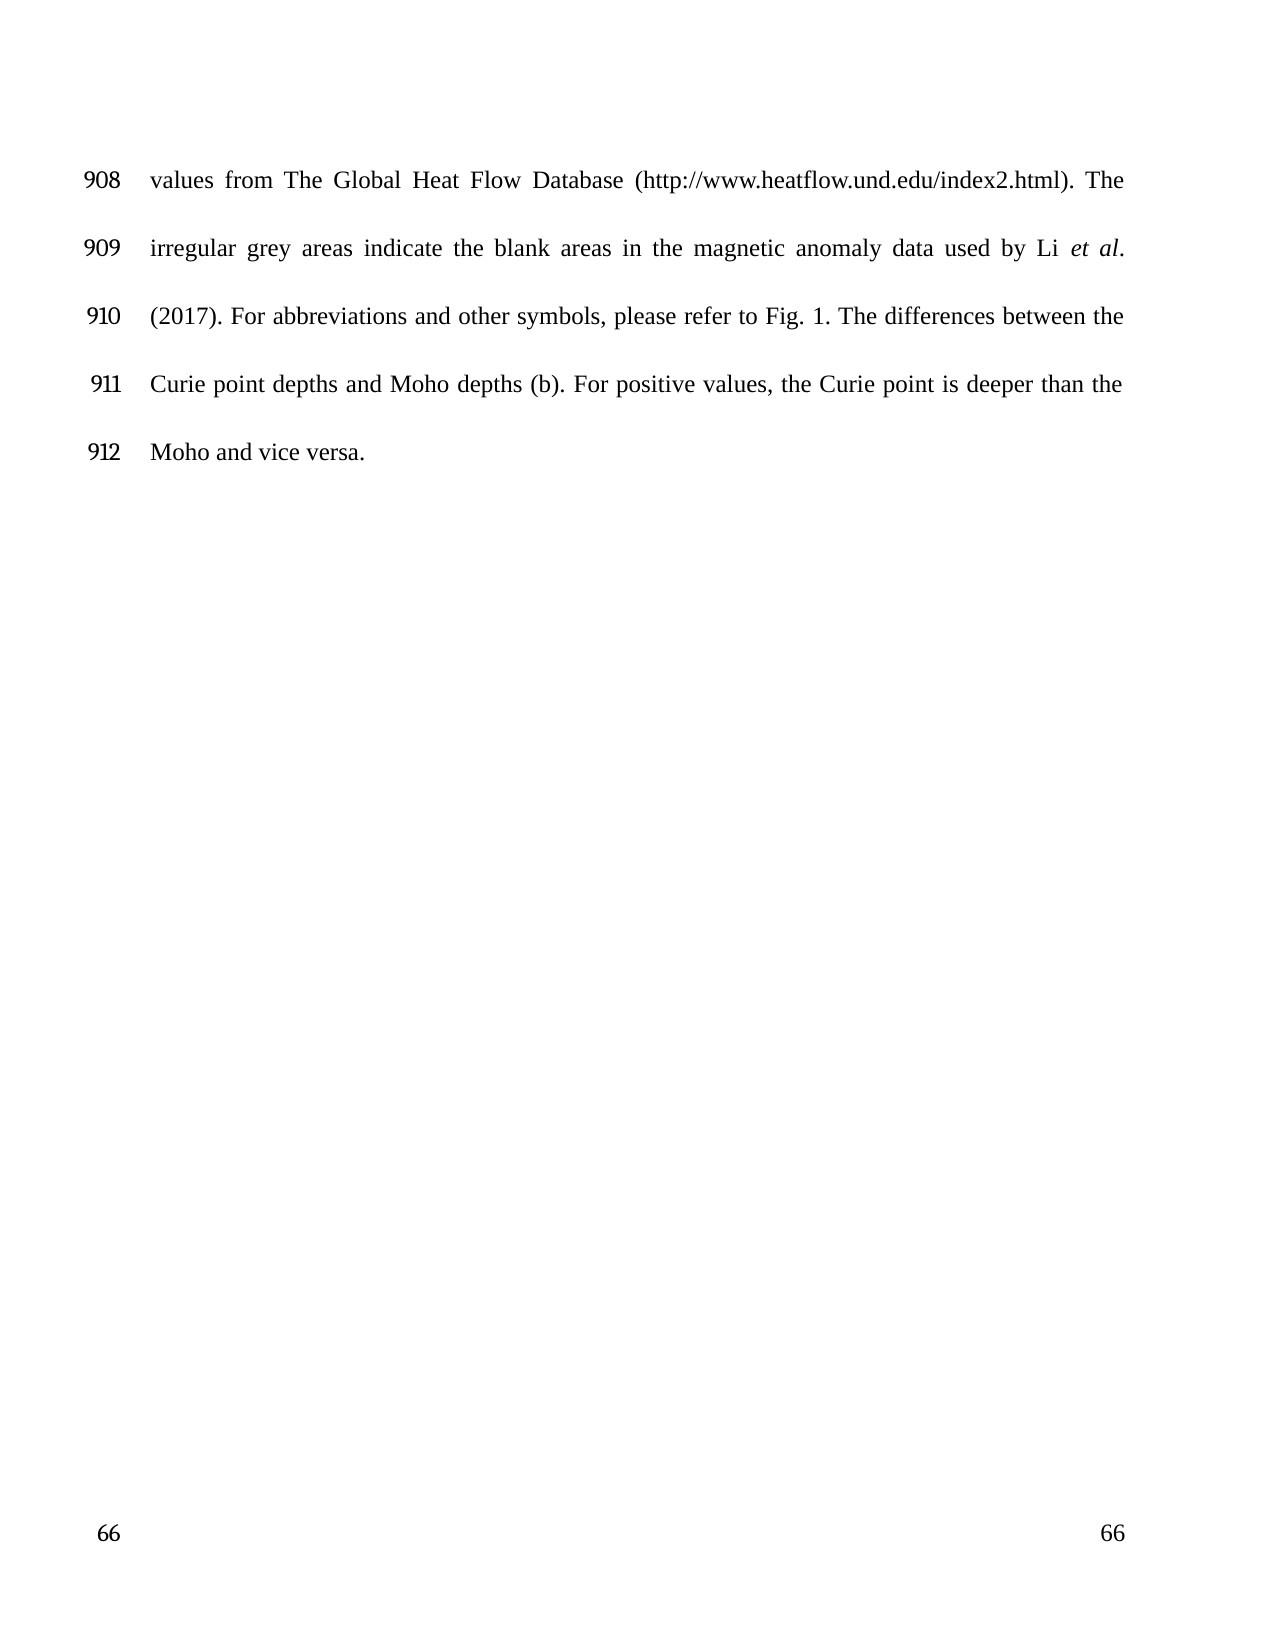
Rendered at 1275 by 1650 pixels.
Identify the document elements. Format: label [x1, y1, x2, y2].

text [150, 163, 1125, 468]
